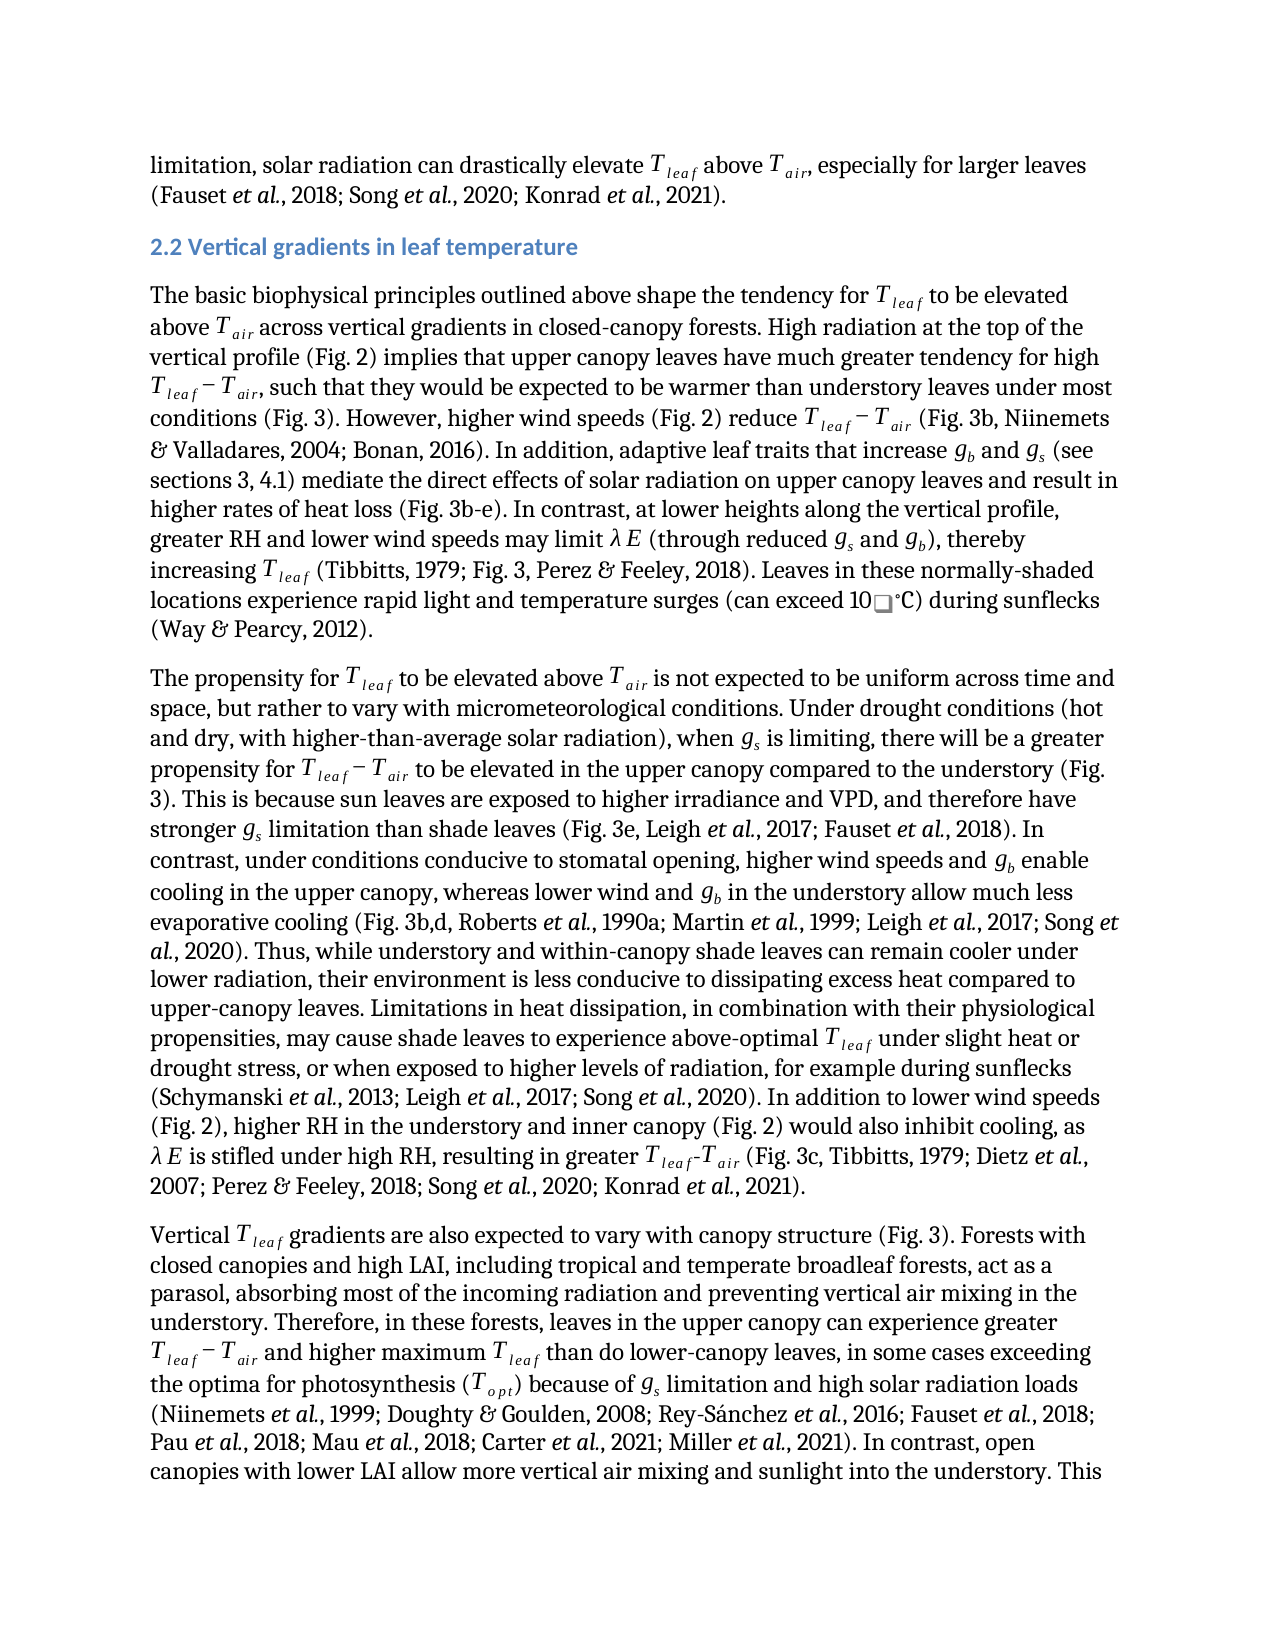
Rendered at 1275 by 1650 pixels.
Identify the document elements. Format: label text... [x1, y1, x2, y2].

subtitle 2.2 Vertical gradients in leaf temperature [150, 231, 1125, 261]
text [150, 150, 1125, 210]
text The propensity for to be elevated above is not expected to be uniform across time and space, but rather to vary with micrometeorological conditions. Under drought conditions (hot and dry, with higher-than-average solar radiation), when is limiting, there will be a greater propensity for to be elevated in the upper canopy compared to the understory (Fig. 3). This is because sun leaves are exposed to higher irradiance and VPD, and therefore have stronger limitation than shade leaves (Fig. 3e, Leigh et al., 2017; Fauset et al., 2018). In contrast, under conditions conducive to stomatal opening, higher wind speeds and enable cooling in the upper canopy, whereas lower wind and in the understory allow much less evaporative cooling (Fig. 3b,d, Roberts et al., 1990a; Martin et al., 1999; Leigh et al., 2017; Song et al., 2020). Thus, while understory and within-canopy shade leaves can remain cooler under lower radiation, their environment is less conducive to dissipating excess heat compared to upper-canopy leaves. Limitations in heat dissipation, in combination with their physiological propensities, may cause shade leaves to experience above-optimal under slight heat or drought stress, or when exposed to higher levels of radiation, for example during sunflecks (Schymanski et al., 2013; Leigh et al., 2017; Song et al., 2020). In addition to lower wind speeds (Fig. 2), higher RH in the understory and inner canopy (Fig. 2) would also inhibit cooling, as is stifled under high RH, resulting in greater - (Fig. 3c, Tibbitts, 1979; Dietz et al., 2007; Perez & Feeley, 2018; Song et al., 2020; Konrad et al., 2021). [150, 662, 1125, 1201]
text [150, 1219, 1125, 1486]
text The basic biophysical principles outlined above shape the tendency for to be elevated above across vertical gradients in closed-canopy forests. High radiation at the top of the vertical profile (Fig. 2) implies that upper canopy leaves have much greater tendency for high , such that they would be expected to be warmer than understory leaves under most conditions (Fig. 3). However, higher wind speeds (Fig. 2) reduce (Fig. 3b, Niinemets & Valladares, 2004; Bonan, 2016). In addition, adaptive leaf traits that increase and (see sections 3, 4.1) mediate the direct effects of solar radiation on upper canopy leaves and result in higher rates of heat loss (Fig. 3b-e). In contrast, at lower heights along the vertical profile, greater RH and lower wind speeds may limit (through reduced and ), thereby increasing (Tibbitts, 1979; Fig. 3, Perez & Feeley, 2018). Leaves in these normally-shaded locations experience rapid light and temperature surges (can exceed 10C) during sunflecks (Way & Pearcy, 2012). [150, 280, 1125, 643]
